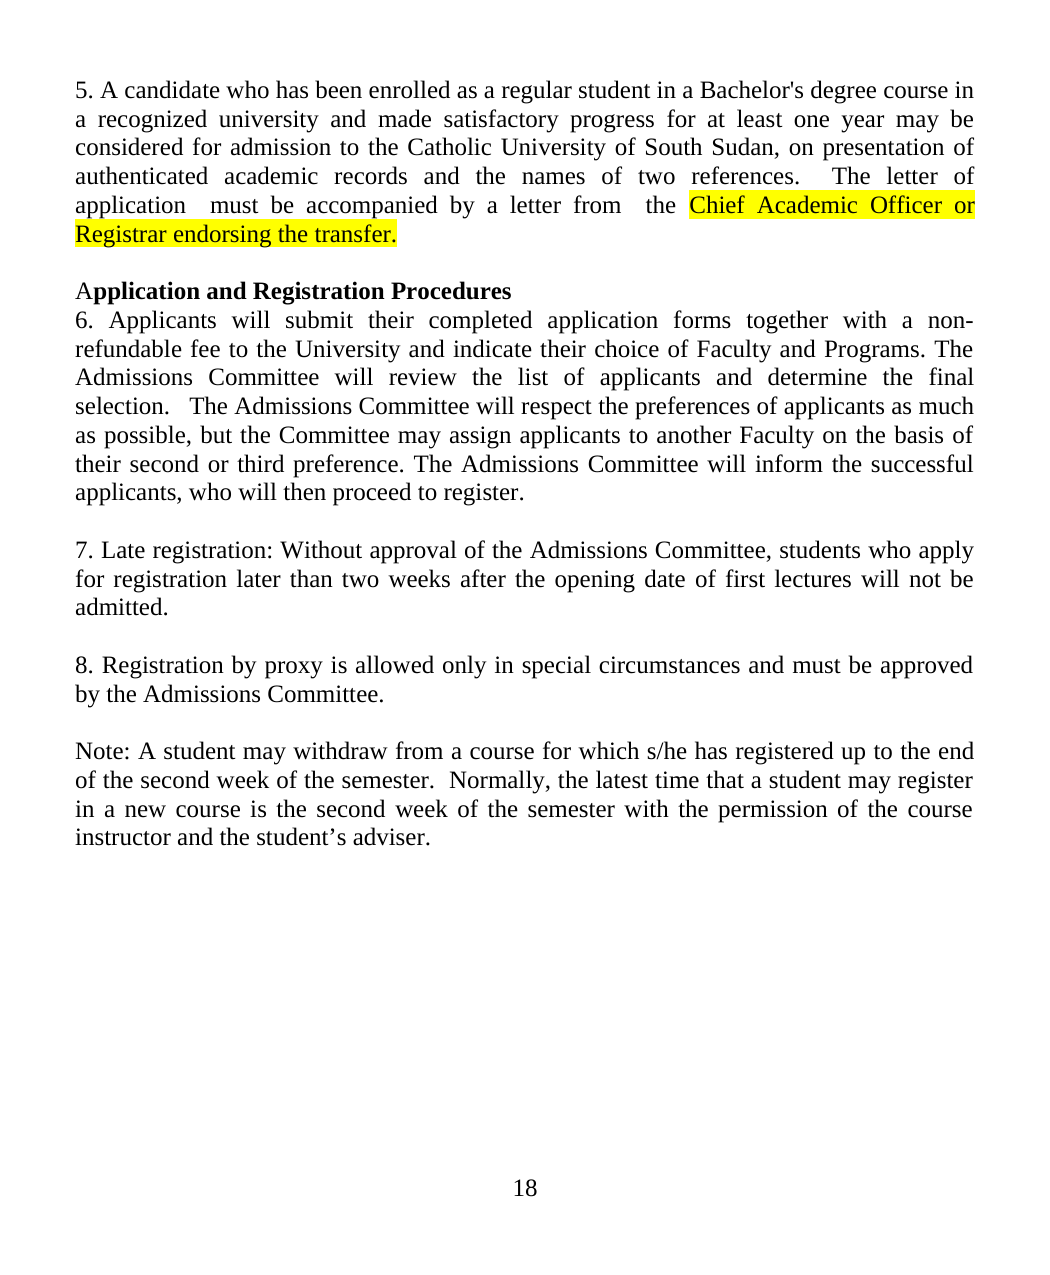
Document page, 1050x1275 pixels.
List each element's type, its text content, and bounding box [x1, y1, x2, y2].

text 6. Applicants will submit their completed application forms together with a non-refundable fee to the University and indicate their choice of Faculty and Programs. The Admissions Committee will review the list of applicants and determine the final selection. The Admissions Committee will respect the preferences of applicants as much as possible, but the Committee may assign applicants to another Faculty on the basis of their second or third preference. The Admissions Committee will inform the successful applicants, who will then proceed to register. [75, 305, 975, 506]
text 7. Late registration: Without approval of the Admissions Committee, students who apply for registration later than two weeks after the opening date of first lectures will not be admitted. [75, 535, 975, 621]
text 8. Registration by proxy is allowed only in special circumstances and must be approved by the Admissions Committee. [75, 650, 975, 707]
text Application and Registration Procedures [75, 276, 975, 305]
text Note: A student may withdraw from a course for which s/he has registered up to the end of the second week of the semester. Normally, the latest time that a student may register in a new course is the second week of the semester with the permission of the course instructor and the student’s adviser. [75, 736, 975, 851]
text 5. A candidate who has been enrolled as a regular student in a Bachelor's degree course in a recognized university and made satisfactory progress for at least one year may be considered for admission to the Catholic University of South Sudan, on presentation of authenticated academic records and the names of two references. The letter of application must be accompanied by a letter from the Chief Academic Officer or Registrar endorsing the transfer. [75, 75, 975, 247]
